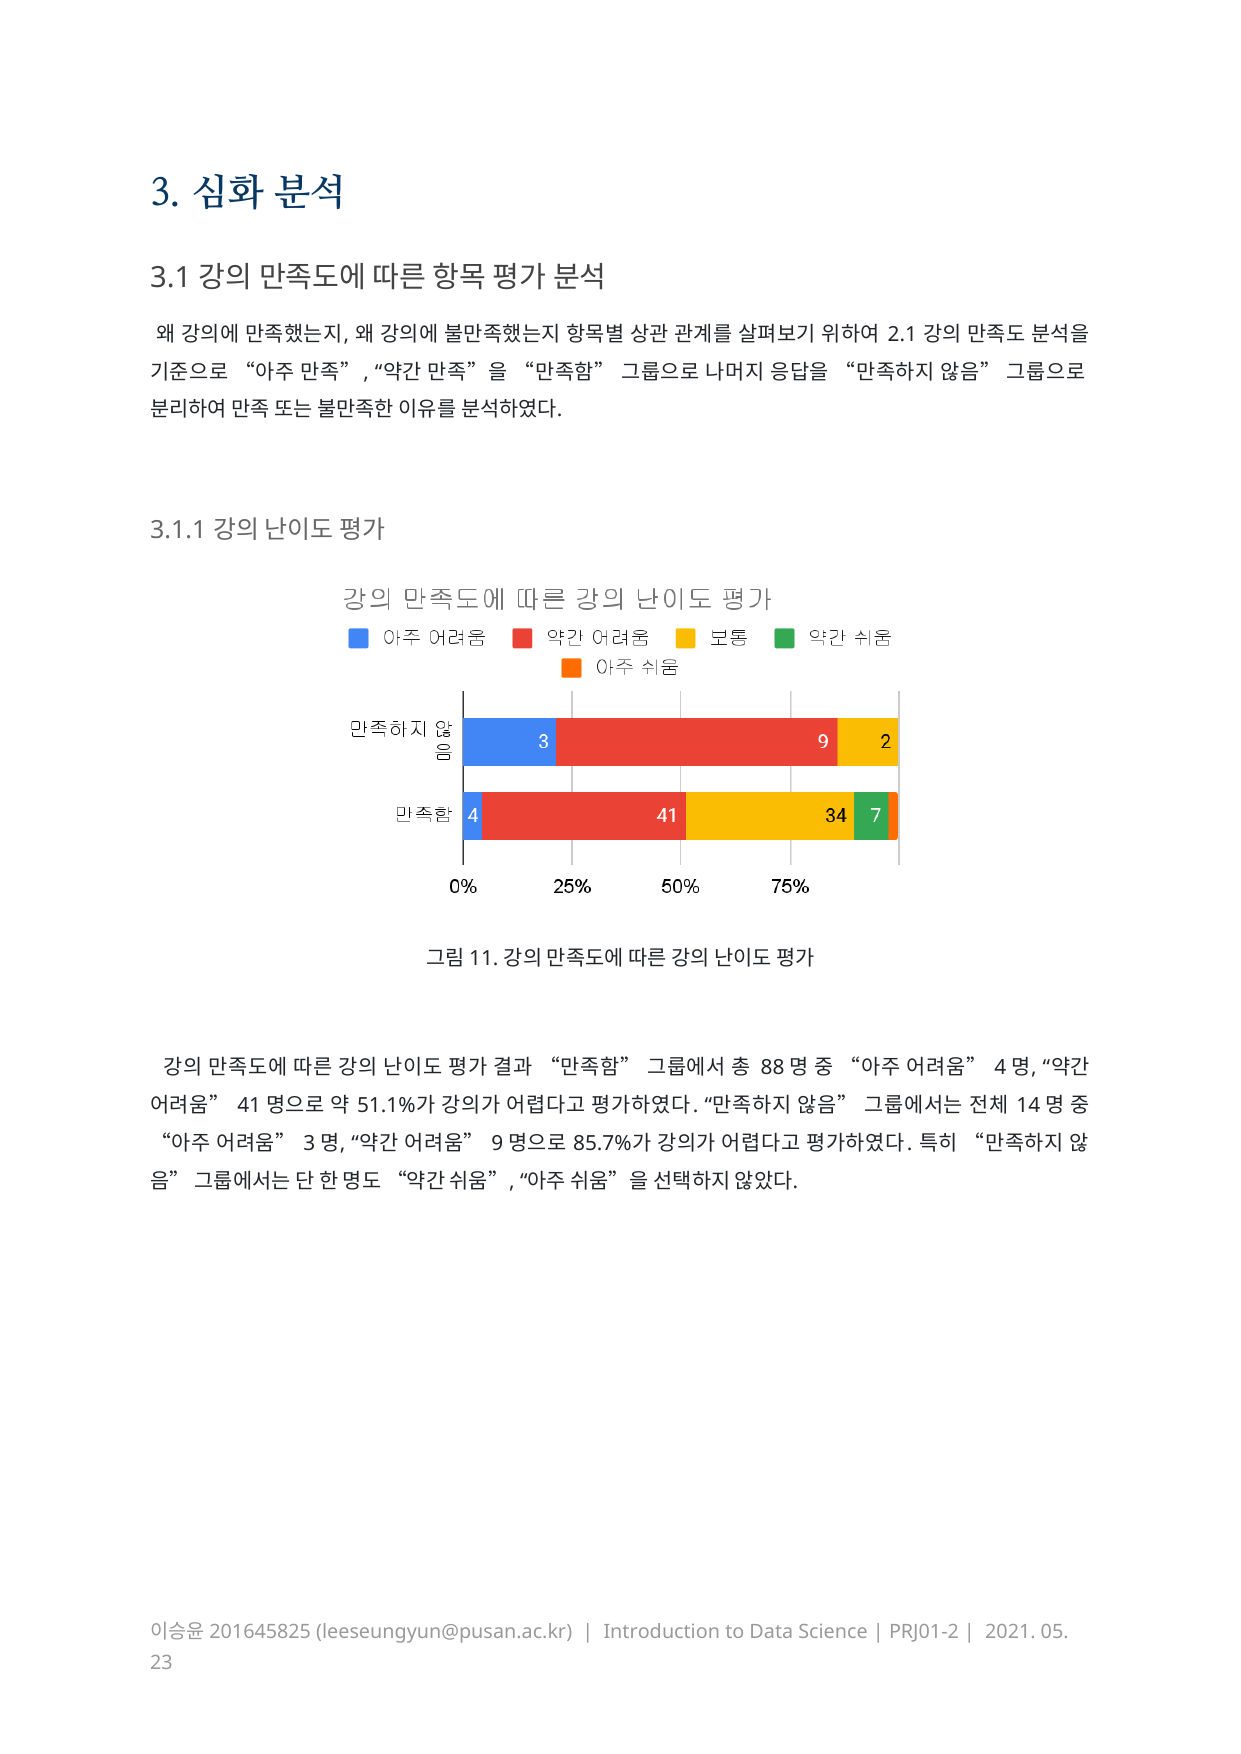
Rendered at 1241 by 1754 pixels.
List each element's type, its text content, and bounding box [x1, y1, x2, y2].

subtitle 3. 심화 분석 [150, 171, 1090, 214]
subtitle 3.1 강의 만족도에 따른 항목 평가 분석 [150, 254, 1090, 296]
subtitle 3.1.1 강의 난이도 평가 [150, 509, 1090, 546]
text 강의 만족도에 따른 강의 난이도 평가 결과 “만족함” 그룹에서 총 88명 중 “아주 어려움” 4명, “약간 어려움” 41명으로 약 51.1%가 강의가 어렵다고 평가하였다. “만족하지 않음” 그룹에서는 전체 14명 중 “아주 어려움” 3명, “약간 어려움” 9명으로 85.7%가 강의가 어렵다고 평가하였다. 특히 “만족하지 않음” 그룹에서는 단 한 명도 “약간 쉬움”, “아주 쉬움”을 선택하지 않았다. [150, 1050, 1090, 1194]
text 그림 11. 강의 만족도에 따른 강의 난이도 평가 [150, 941, 1090, 971]
picture [325, 566, 916, 915]
text 왜 강의에 만족했는지, 왜 강의에 불만족했는지 항목별 상관 관계를 살펴보기 위하여 2.1 강의 만족도 분석을 기준으로 “아주 만족”, “약간 만족”을 “만족함” 그룹으로 나머지 응답을 “만족하지 않음” 그룹으로 분리하여 만족 또는 불만족한 이유를 분석하였다. [150, 317, 1090, 423]
